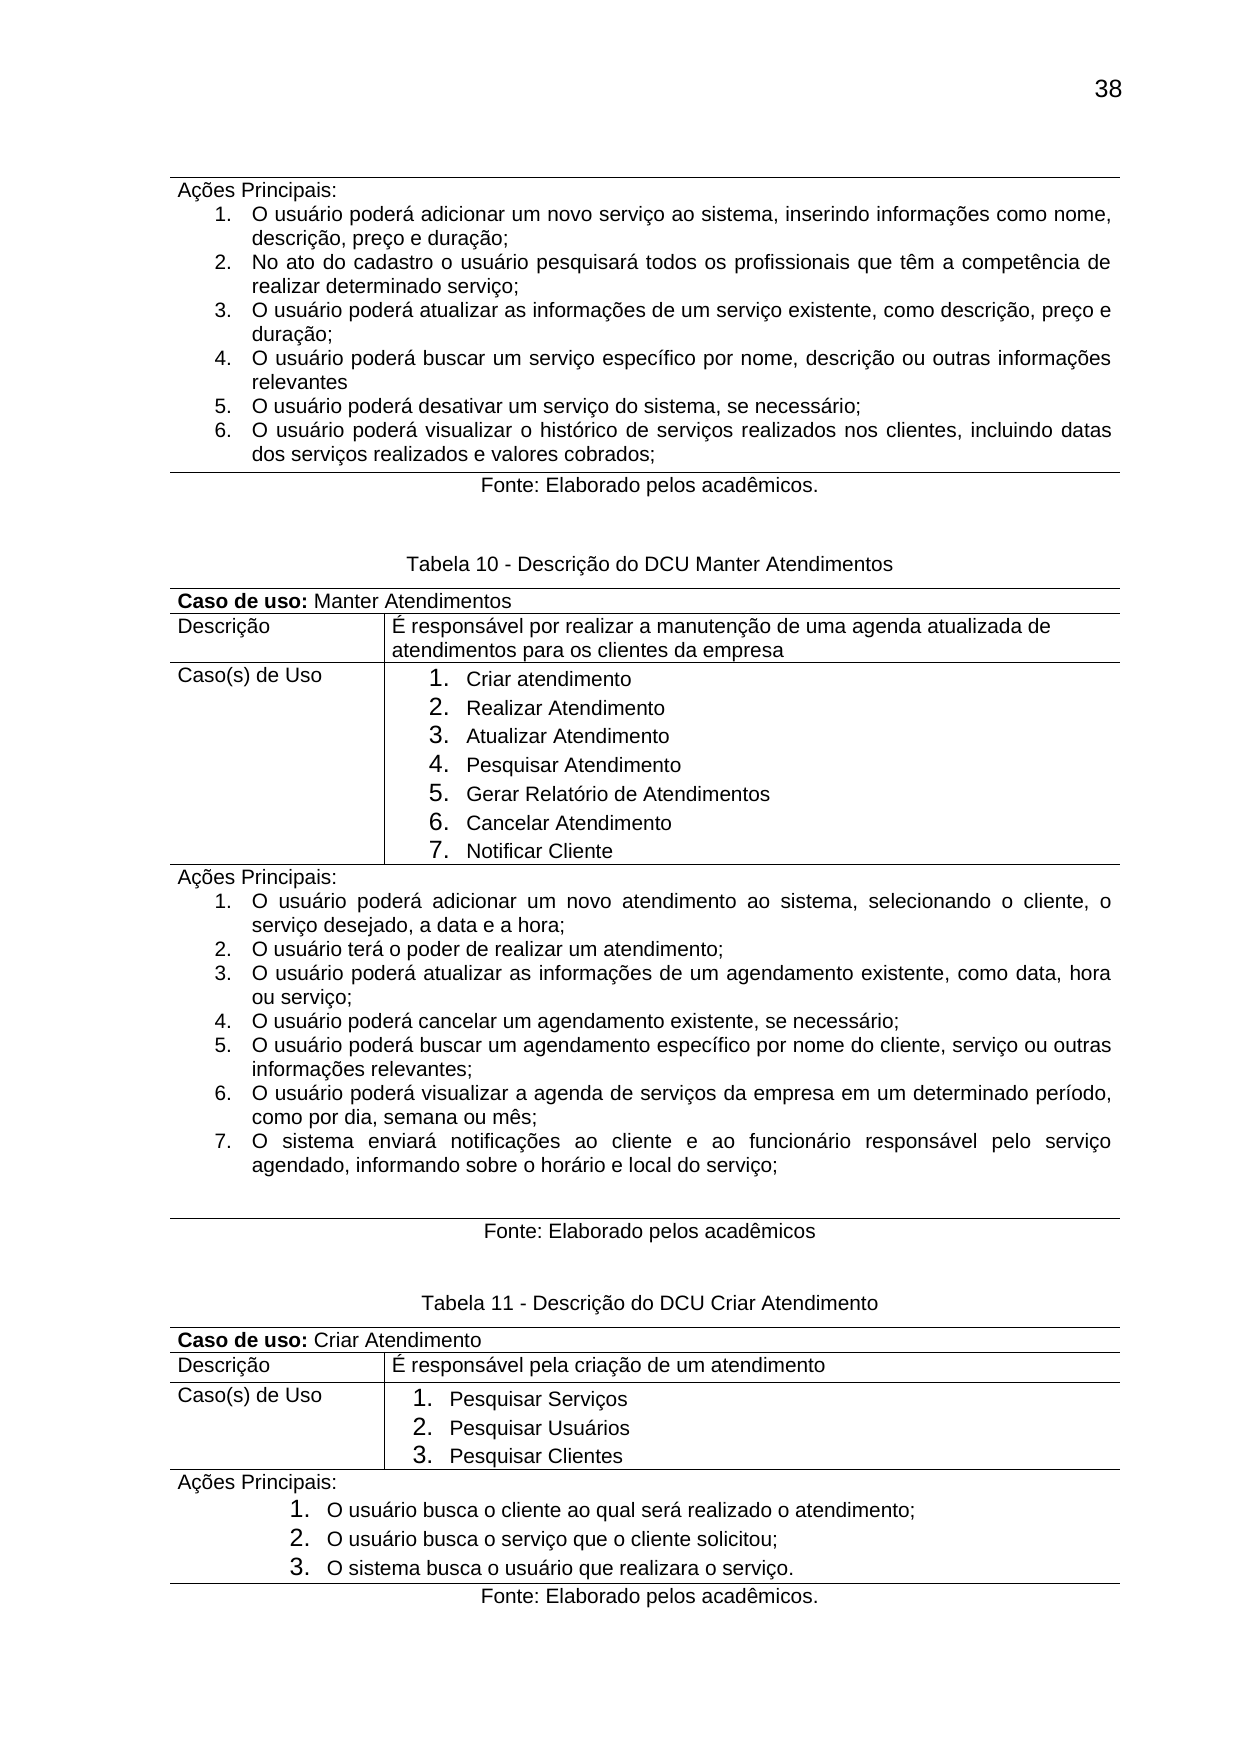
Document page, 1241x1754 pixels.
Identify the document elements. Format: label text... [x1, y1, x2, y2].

table_cell É responsável pela criação de um atendimento [385, 1353, 1120, 1382]
table_header Caso de uso: Criar Atendimento [170, 1328, 1120, 1352]
text Fonte: Elaborado pelos acadêmicos. [177, 473, 1122, 497]
table_cell Descrição [170, 614, 384, 662]
table_cell Ações Principais: O usuário poderá adicionar um novo atendimento ao sistema, selecionando o cliente, o serviço desejado, a data e a hora; O usuário terá o poder de realizar um atendimento; O usuário poderá atualizar as informações de um agendamento existente, como data, hora ou serviço; O usuário poderá cancelar um agendamento existente, se necessário; O usuário poderá buscar um agendamento específico por nome do cliente, serviço ou outras informações relevantes; O usuário poderá visualizar a agenda de serviços da empresa em um determinado período, como por dia, semana ou mês; O sistema enviará notificações ao cliente e ao funcionário responsável pelo serviço agendado, informando sobre o horário e local do serviço; [170, 865, 1120, 1218]
text Fonte: Elaborado pelos acadêmicos. [177, 1584, 1122, 1608]
table_cell Ações Principais: O usuário poderá adicionar um novo serviço ao sistema, inserindo informações como nome, descrição, preço e duração; No ato do cadastro o usuário pesquisará todos os profissionais que têm a competência de realizar determinado serviço; O usuário poderá atualizar as informações de um serviço existente, como descrição, preço e duração; O usuário poderá buscar um serviço específico por nome, descrição ou outras informações relevantes O usuário poderá desativar um serviço do sistema, se necessário; O usuário poderá visualizar o histórico de serviços realizados nos clientes, incluindo datas dos serviços realizados e valores cobrados; [170, 178, 1120, 472]
table_cell Ações Principais: O usuário busca o cliente ao qual será realizado o atendimento; O usuário busca o serviço que o cliente solicitou; O sistema busca o usuário que realizara o serviço. [170, 1470, 1120, 1583]
table_cell Caso(s) de Uso [170, 1383, 384, 1469]
table_cell É responsável por realizar a manutenção de uma agenda atualizada de atendimentos para os clientes da empresa [385, 614, 1120, 662]
table_cell Criar atendimento Realizar Atendimento Atualizar Atendimento Pesquisar Atendimento Gerar Relatório de Atendimentos Cancelar Atendimento Notificar Cliente [385, 663, 1120, 864]
text Tabela 10 - Descrição do DCU Manter Atendimentos [177, 552, 1122, 576]
table_cell Descrição [170, 1353, 384, 1382]
table_cell Caso(s) de Uso [170, 663, 384, 864]
text Fonte: Elaborado pelos acadêmicos [177, 1219, 1122, 1243]
text Tabela 11 - Descrição do DCU Criar Atendimento [177, 1291, 1122, 1315]
table_cell Pesquisar Serviços Pesquisar Usuários Pesquisar Clientes [385, 1383, 1120, 1469]
table_header Caso de uso: Manter Atendimentos [170, 589, 1120, 613]
